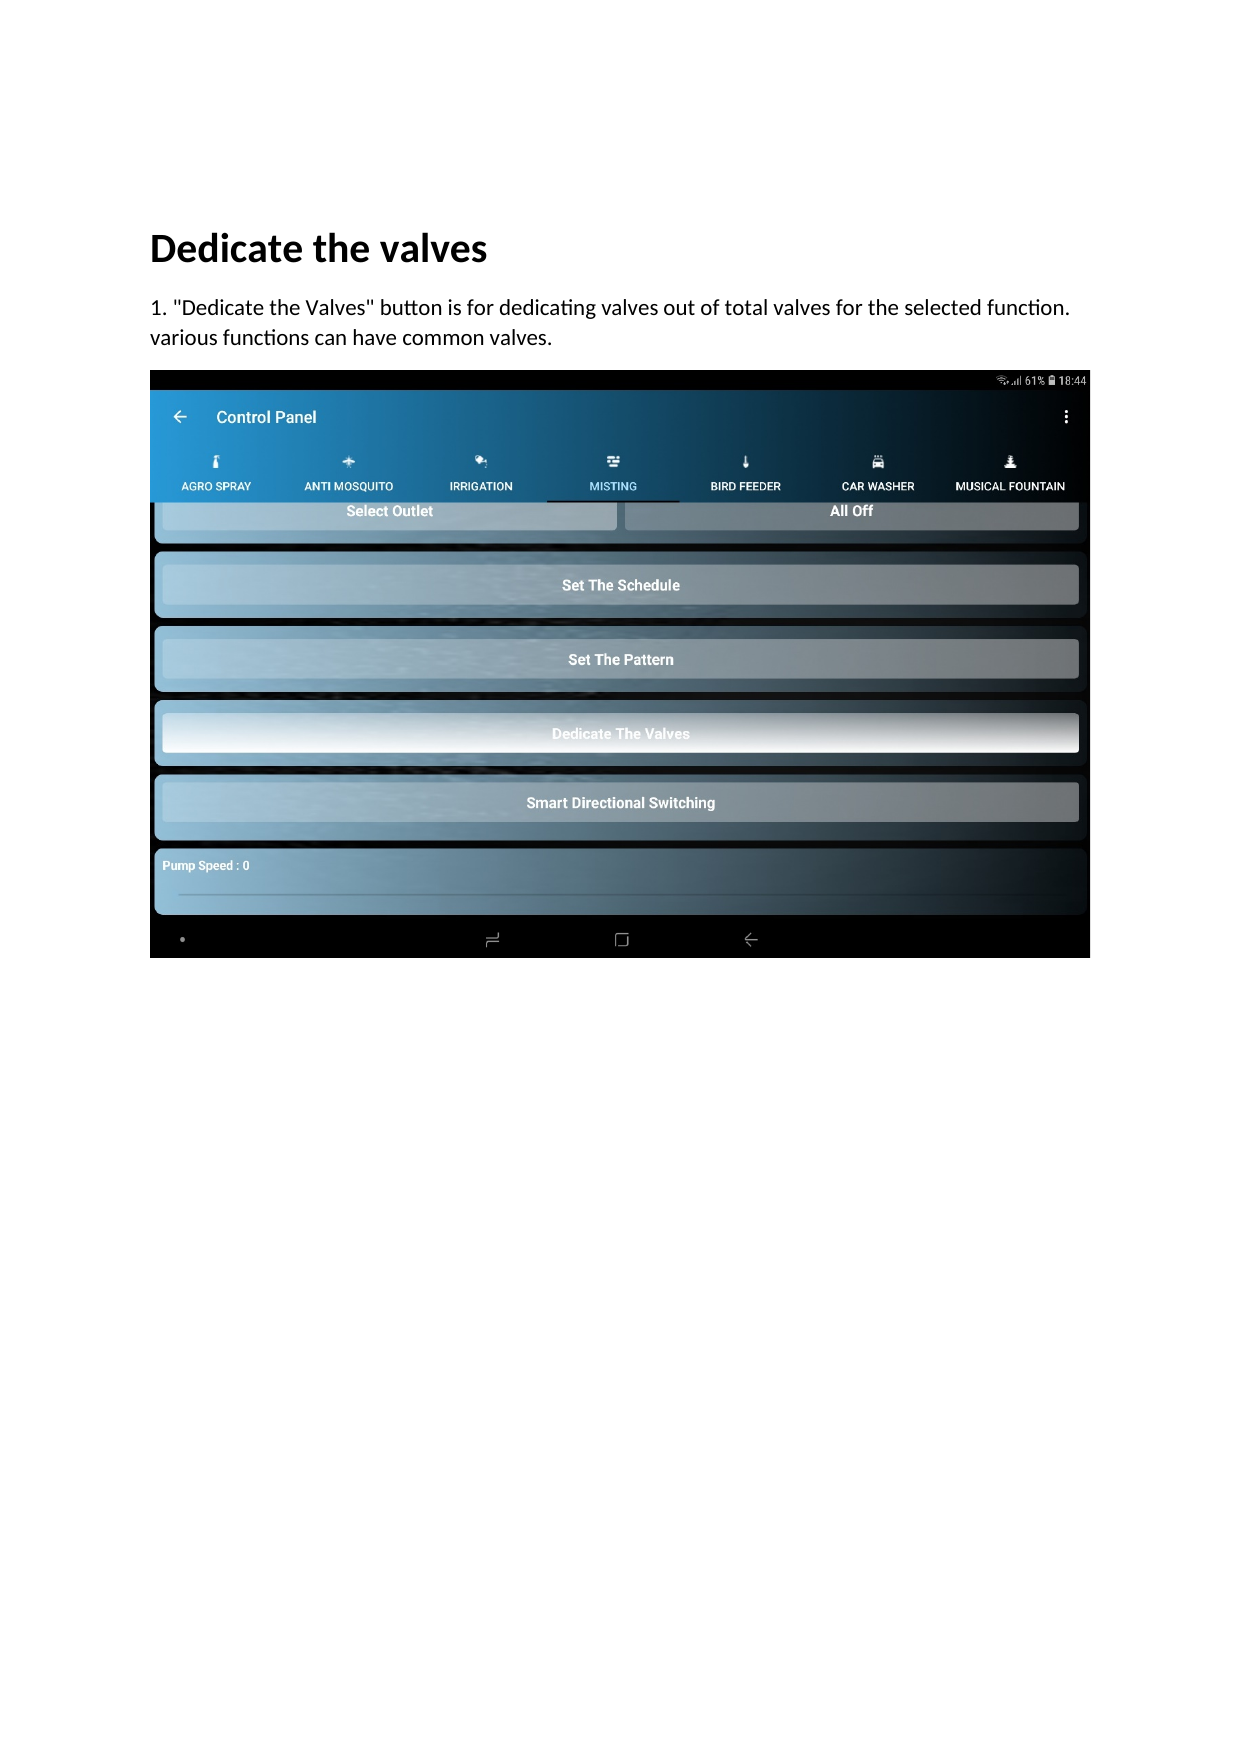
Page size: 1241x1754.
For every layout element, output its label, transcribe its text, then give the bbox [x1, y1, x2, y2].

picture [150, 370, 1091, 958]
text 1. "Dedicate the Valves" button is for dedicating valves out of total valves for the selected function. various functions can have common valves. [150, 293, 1090, 351]
text Dedicate the valves [150, 222, 1090, 272]
